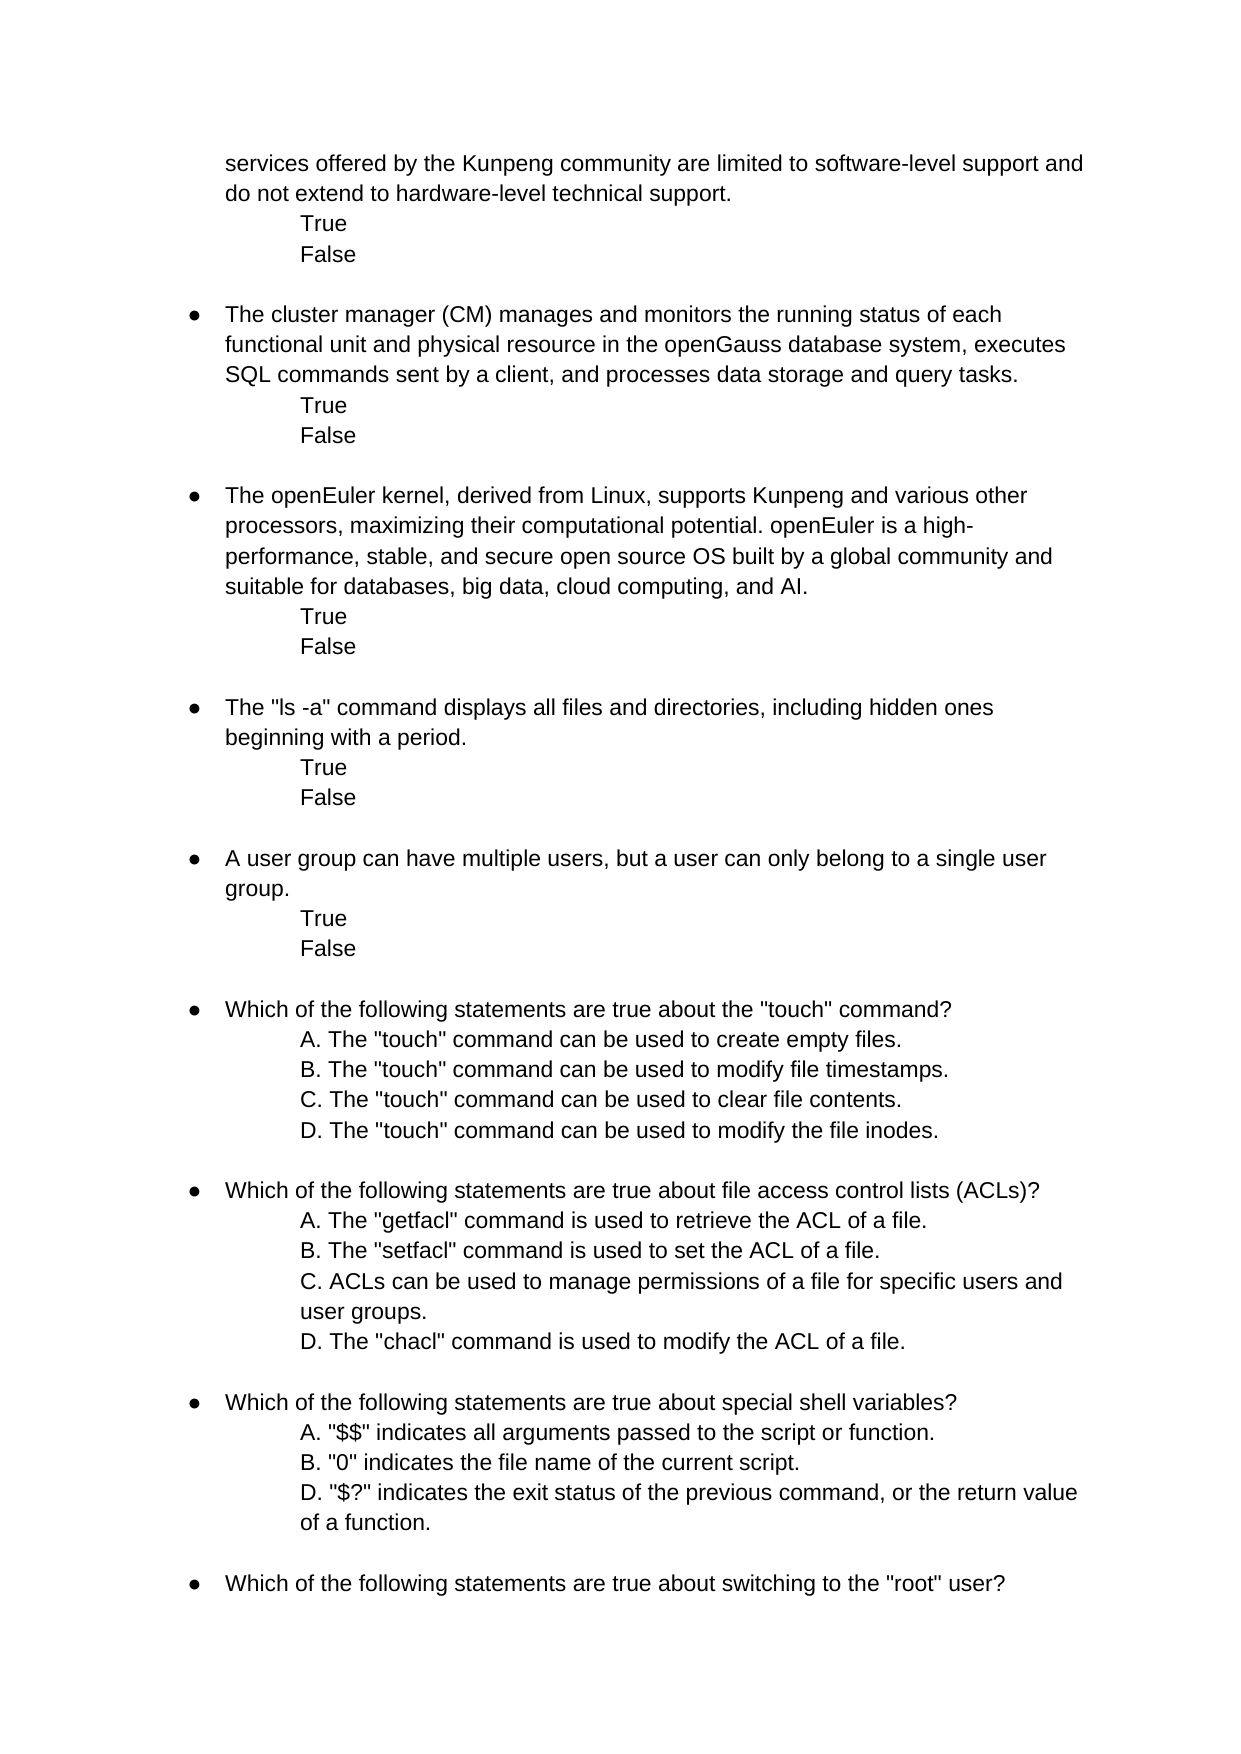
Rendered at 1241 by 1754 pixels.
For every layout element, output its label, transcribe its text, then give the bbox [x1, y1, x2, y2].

list A user group can have multiple users, but a user can only belong to a single user group. [187, 845, 1090, 901]
list Which of the following statements are true about special shell variables? [187, 1388, 1090, 1415]
text True [300, 905, 1090, 932]
text D. The "touch" command can be used to modify the file inodes. [300, 1117, 1090, 1143]
text False [300, 241, 1090, 267]
text B. The "touch" command can be used to modify file timestamps. [300, 1056, 1090, 1083]
text D. "$?" indicates the exit status of the previous command, or the return value of a function. [300, 1479, 1090, 1536]
text False [300, 422, 1090, 448]
text C. The "touch" command can be used to clear file contents. [300, 1086, 1090, 1113]
text A. The "touch" command can be used to create empty files. [300, 1026, 1090, 1052]
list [187, 150, 1090, 207]
text A. "$$" indicates all arguments passed to the script or function. [300, 1419, 1090, 1445]
text B. "0" indicates the file name of the current script. [300, 1449, 1090, 1475]
list Which of the following statements are true about switching to the "root" user? [187, 1570, 1090, 1596]
text False [300, 784, 1090, 811]
text A. The "getfacl" command is used to retrieve the ACL of a file. [300, 1207, 1090, 1234]
list The cluster manager (CM) manages and monitors the running status of each functional unit and physical resource in the openGauss database system, executes SQL commands sent by a client, and processes data storage and query tasks. [187, 301, 1090, 388]
list Which of the following statements are true about the "touch" command? [187, 996, 1090, 1022]
list Which of the following statements are true about file access control lists (ACLs)? [187, 1177, 1090, 1203]
text True [300, 210, 1090, 237]
text B. The "setfacl" command is used to set the ACL of a file. [300, 1237, 1090, 1264]
list The "ls -a" command displays all files and directories, including hidden ones beginning with a period. [187, 694, 1090, 750]
text False [300, 633, 1090, 660]
text True [300, 754, 1090, 781]
text C. ACLs can be used to manage permissions of a file for specific users and user groups. [300, 1268, 1090, 1324]
list The openEuler kernel, derived from Linux, supports Kunpeng and various other processors, maximizing their computational potential. openEuler is a high-performance, stable, and secure open source OS built by a global community and suitable for databases, big data, cloud computing, and AI. [187, 482, 1090, 599]
text False [300, 935, 1090, 962]
text D. The "chacl" command is used to modify the ACL of a file. [300, 1328, 1090, 1354]
text True [300, 392, 1090, 418]
text True [300, 603, 1090, 629]
